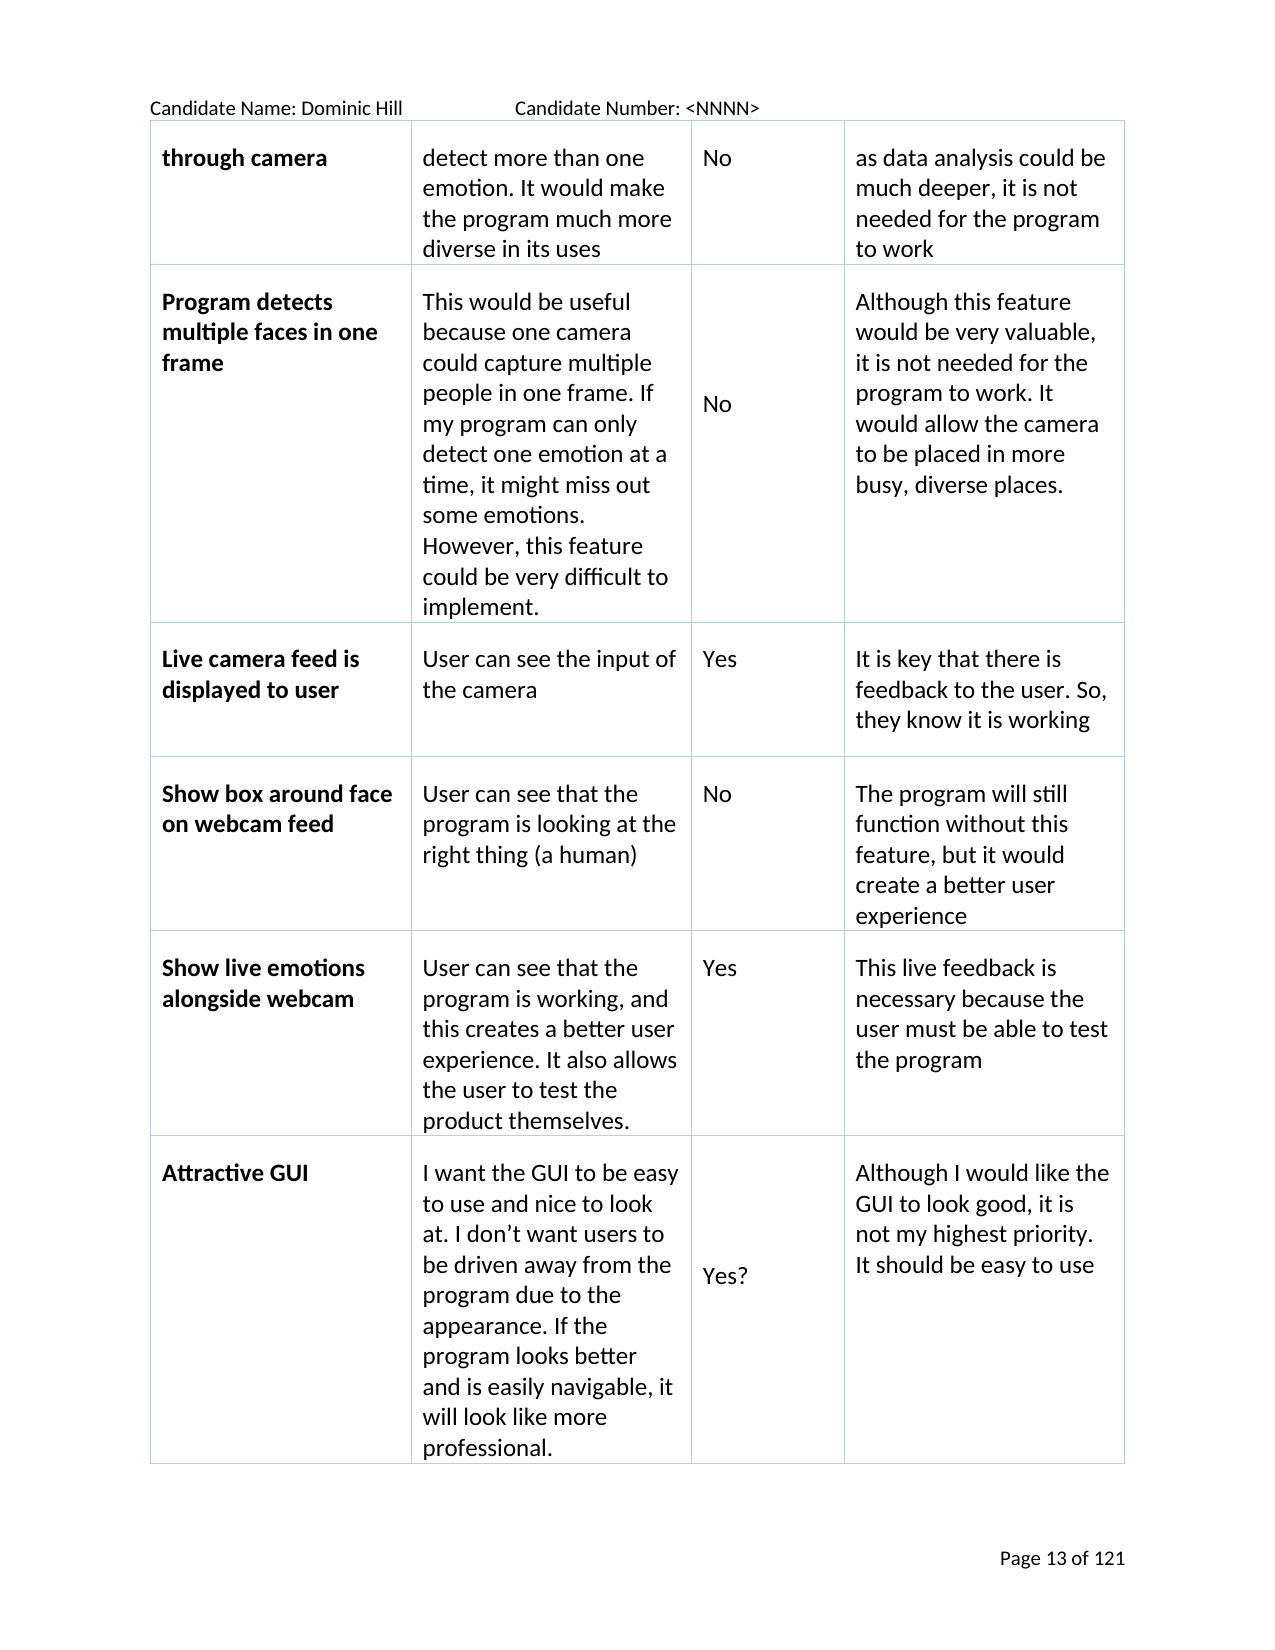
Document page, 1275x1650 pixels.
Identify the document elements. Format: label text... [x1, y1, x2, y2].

table_cell Live camera feed is displayed to user [151, 623, 411, 756]
table_cell Yes? [692, 1136, 844, 1462]
table_cell Show live emotions alongside webcam [151, 931, 411, 1135]
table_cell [412, 121, 691, 264]
table_cell Program detects multiple faces in one frame [151, 265, 411, 622]
table_cell Show box around face on webcam feed [151, 757, 411, 930]
table_cell Yes [692, 931, 844, 1135]
table_cell This would be useful because one camera could capture multiple people in one frame. If my program can only detect one emotion at a time, it might miss out some emotions. However, this feature could be very difficult to implement. [412, 265, 691, 622]
table_cell User can see that the program is working, and this creates a better user experience. It also allows the user to test the product themselves. [412, 931, 691, 1135]
table_cell No [692, 757, 844, 930]
table_cell Attractive GUI [151, 1136, 411, 1462]
table_cell Yes [692, 623, 844, 756]
table_cell No [692, 265, 844, 622]
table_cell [845, 121, 1124, 264]
table_cell This live feedback is necessary because the user must be able to test the program [845, 931, 1124, 1135]
table_cell User can see that the program is looking at the right thing (a human) [412, 757, 691, 930]
table_cell User can see the input of the camera [412, 623, 691, 756]
table_cell Although this feature would be very valuable, it is not needed for the program to work. It would allow the camera to be placed in more busy, diverse places. [845, 265, 1124, 622]
table_cell I want the GUI to be easy to use and nice to look at. I don’t want users to be driven away from the program due to the appearance. If the program looks better and is easily navigable, it will look like more professional. [412, 1136, 691, 1462]
table_cell It is key that there is feedback to the user. So, they know it is working [845, 623, 1124, 756]
table_cell The program will still function without this feature, but it would create a better user experience [845, 757, 1124, 930]
table_cell Although I would like the GUI to look good, it is not my highest priority. It should be easy to use [845, 1136, 1124, 1462]
table_cell No [692, 121, 844, 264]
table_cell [151, 121, 411, 264]
